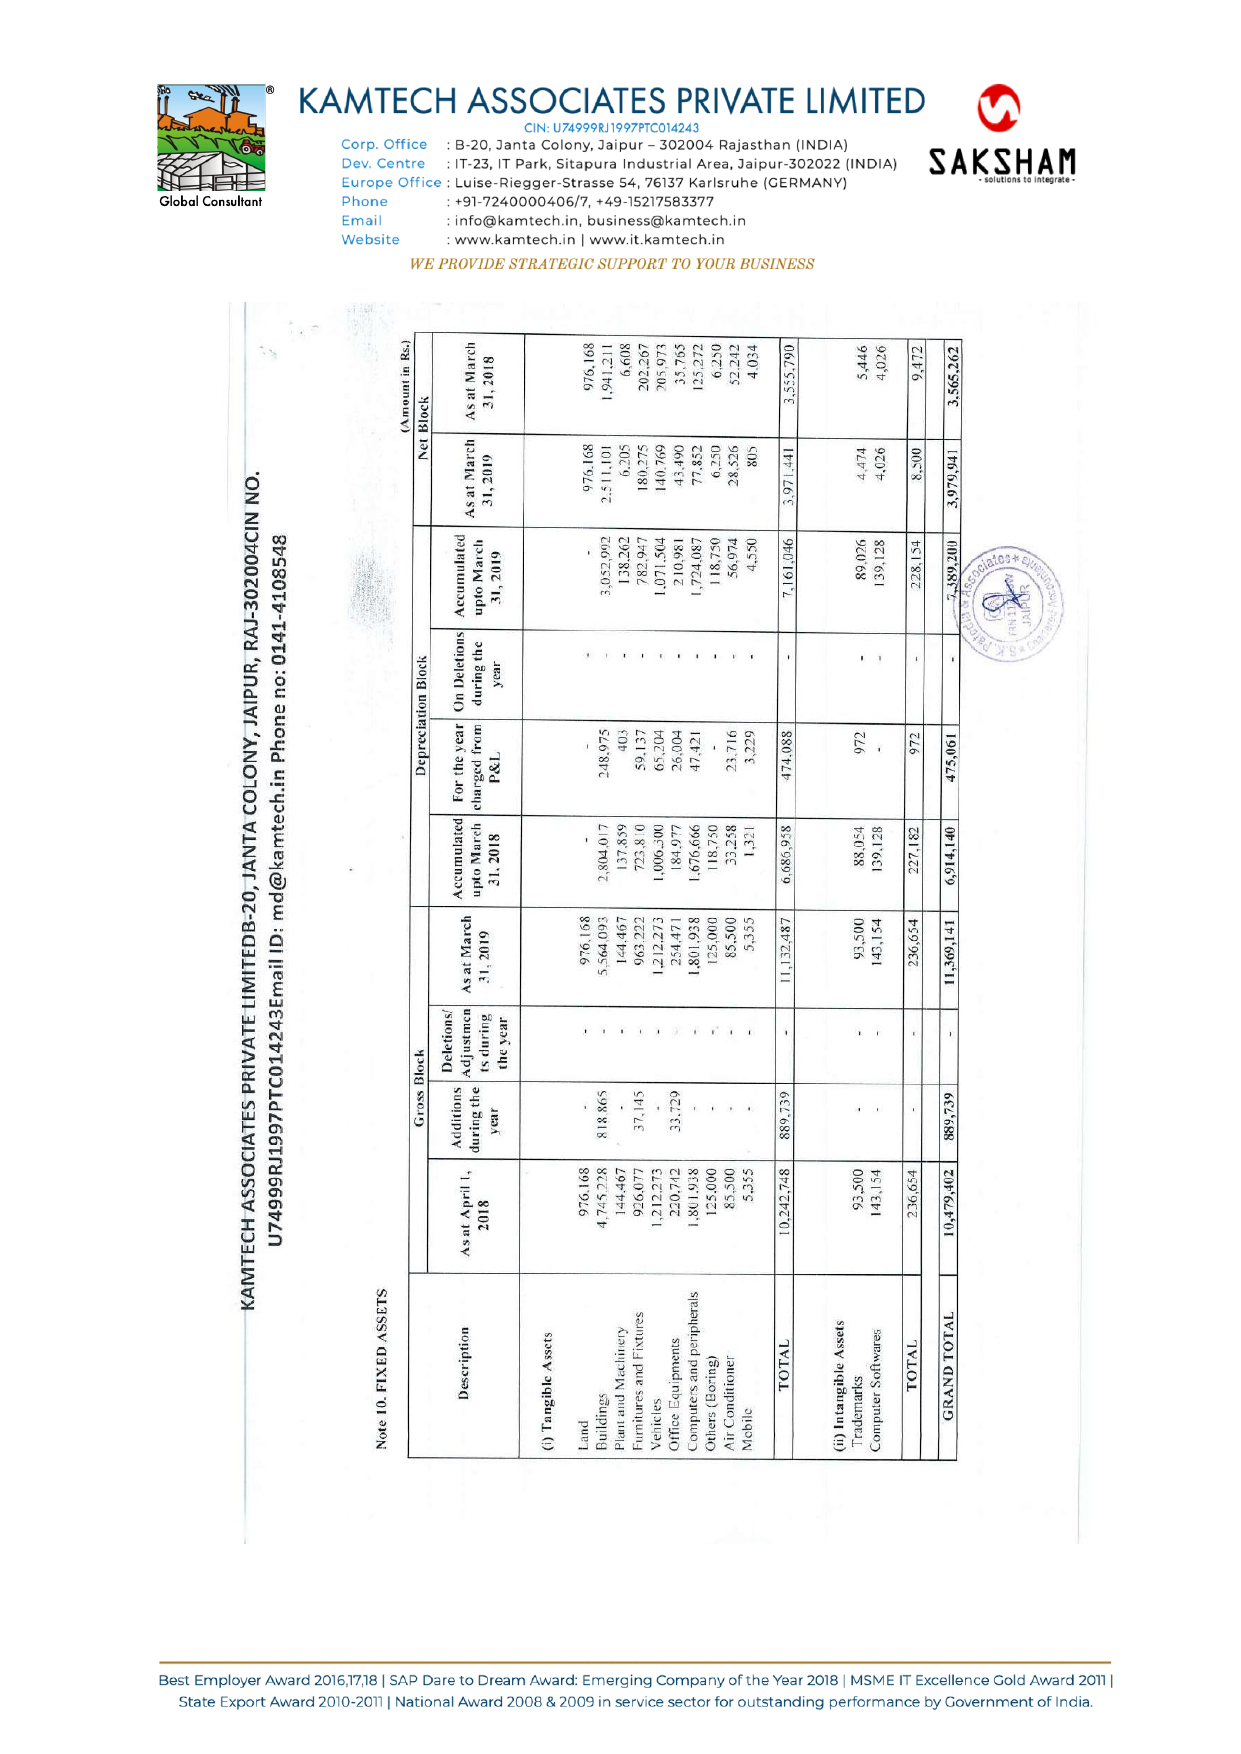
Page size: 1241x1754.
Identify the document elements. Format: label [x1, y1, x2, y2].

picture [187, 302, 1128, 1544]
picture [150, 1651, 1144, 1717]
picture [150, 73, 1091, 274]
